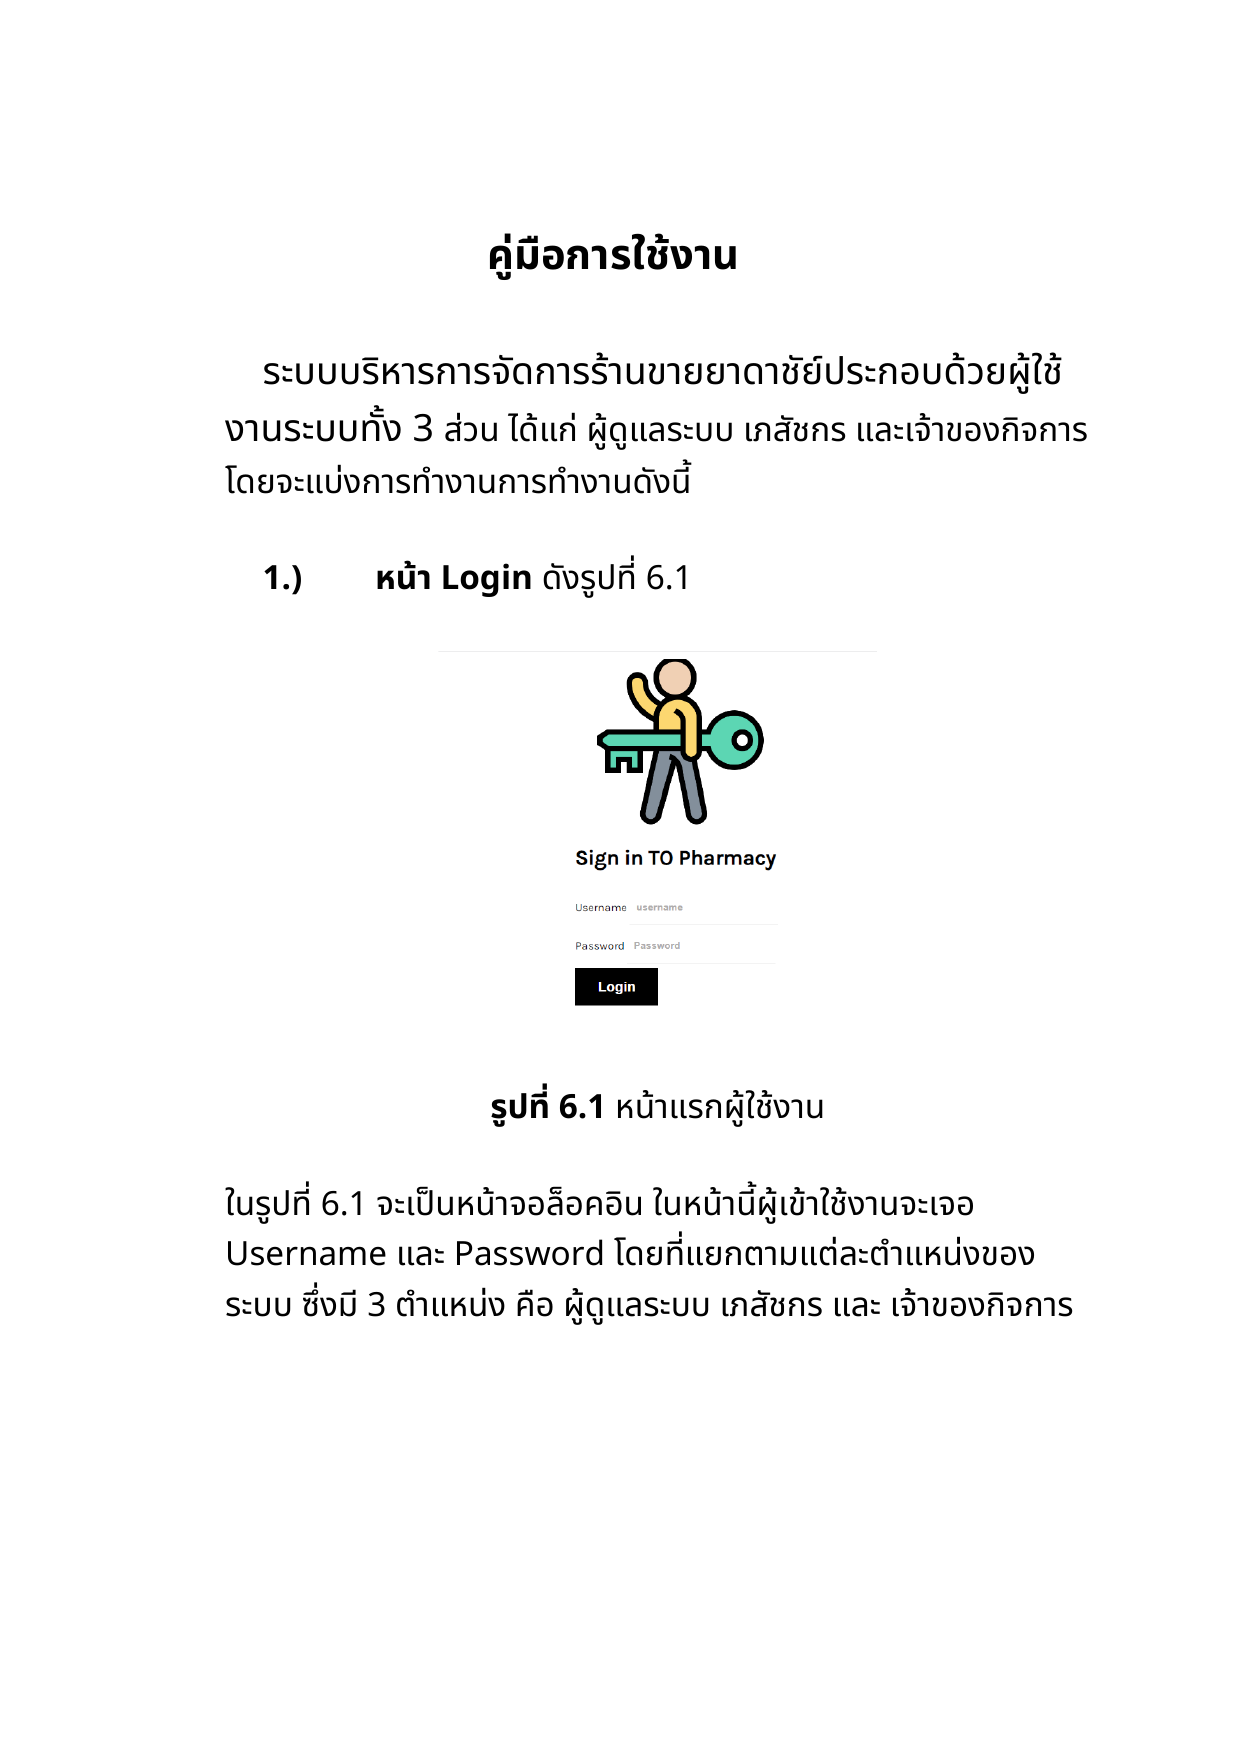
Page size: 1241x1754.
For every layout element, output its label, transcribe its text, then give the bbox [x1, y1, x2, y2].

picture [438, 650, 877, 1027]
text ระบบบริหารการจัดการร้านขายยาดาชัย์ประกอบด้วยผู้ใช้งานระบบทั้ง 3 ส่วน ได้แก่ ผู้ดูแลระบบ เภสัชกร และเจ้าของกิจการ โดยจะแบ่งการทำงานการทำงานดังนี้ [225, 345, 1090, 509]
list หน้า Login ดังรูปที่ 6.1 [262, 554, 1090, 605]
text รูปที่ 6.1 หน้าแรกผู้ใช้งาน [225, 1083, 1090, 1134]
text คู่มือการใช้งาน [136, 225, 1090, 288]
text ในรูปที่ 6.1 จะเป็นหน้าจอล็อคอิน ในหน้านี้ผู้เข้าใช้งานจะเจอ Username และ Password โดยที่แยกตามแต่ละตำแหน่งของระบบ ซึ่งมี 3 ตำแหน่ง คือ ผู้ดูแลระบบ เภสัชกร และ เจ้าของกิจการ [225, 1179, 1090, 1331]
